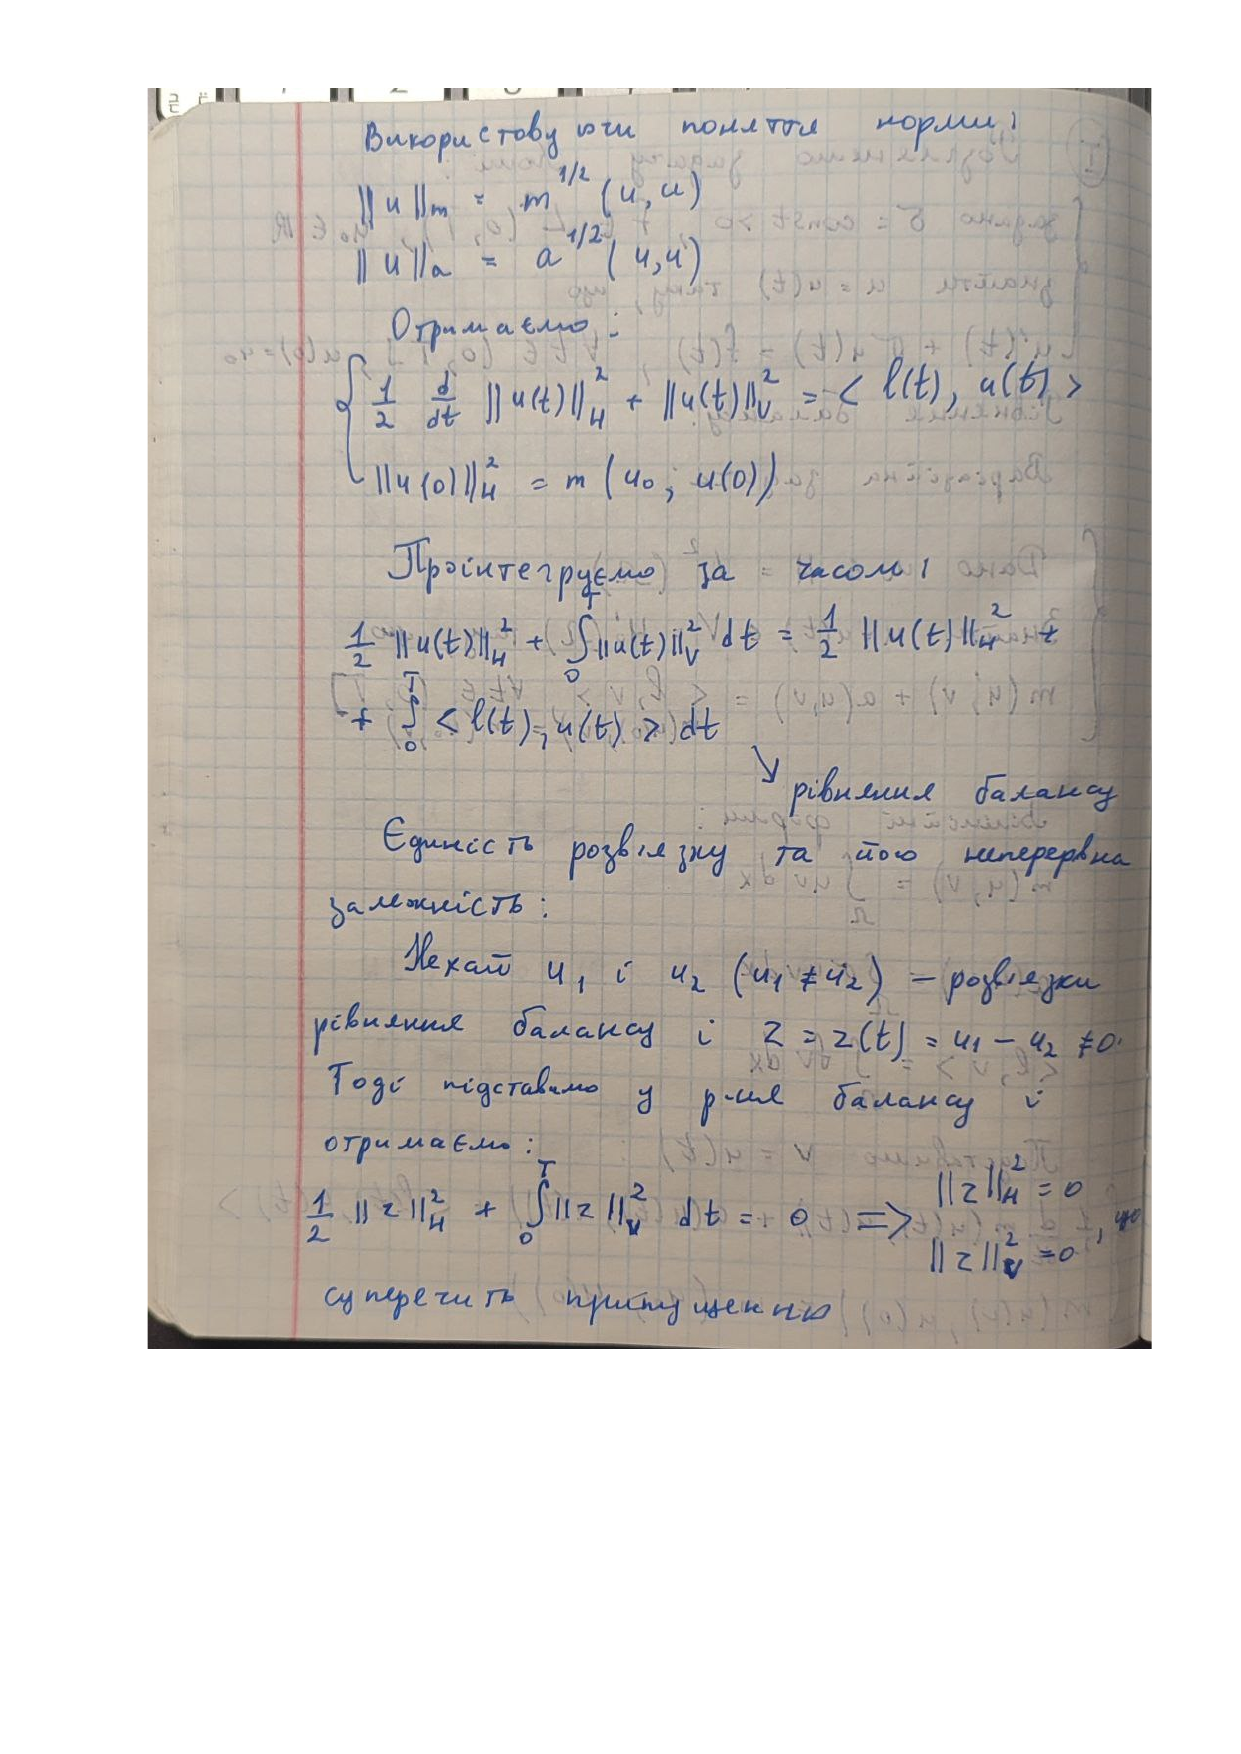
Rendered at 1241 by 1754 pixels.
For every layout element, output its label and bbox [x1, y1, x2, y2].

picture [147, 88, 1152, 1349]
